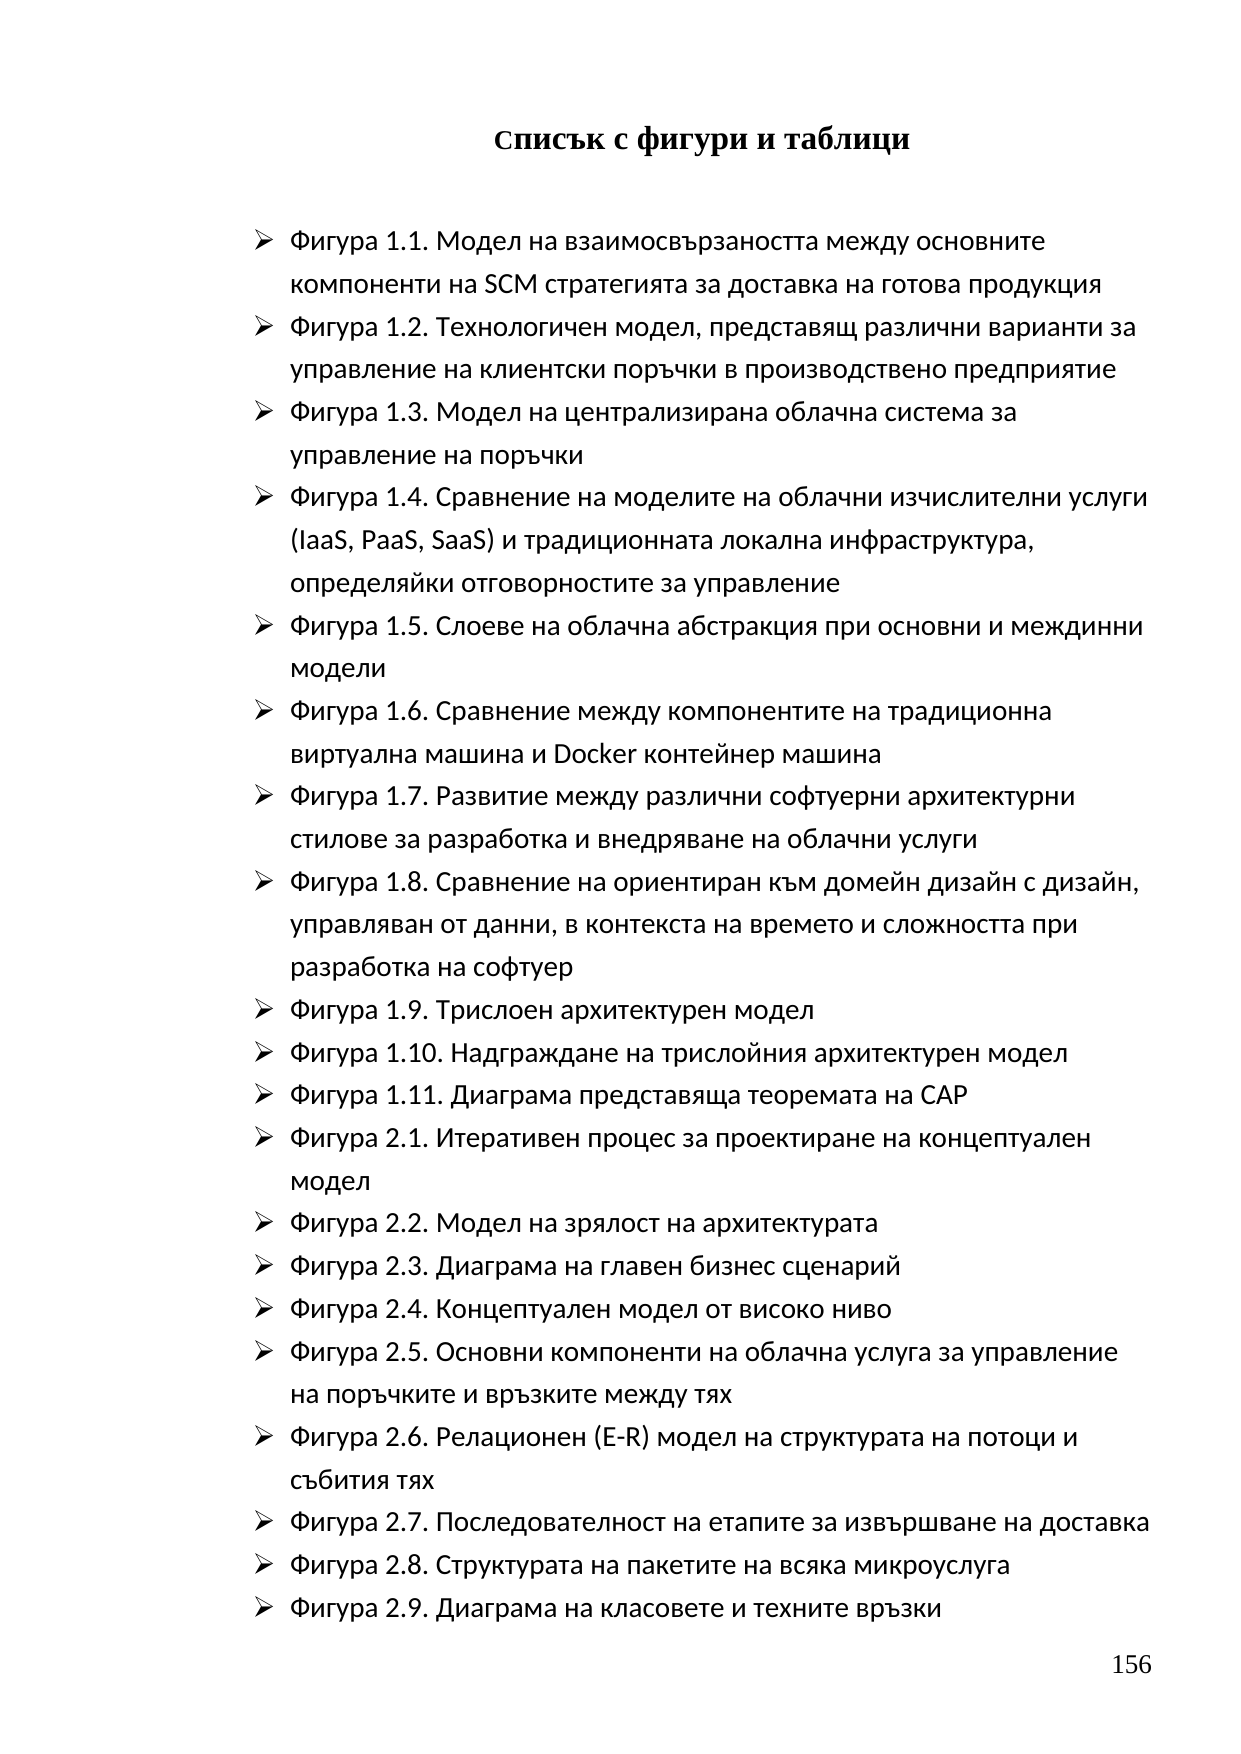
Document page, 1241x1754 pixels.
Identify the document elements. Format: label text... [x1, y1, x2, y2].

list Фигура 1.9. Трислоен архитектурен модел [252, 991, 1152, 1027]
list Фигура 1.11. Диаграма представяща теоремата на CAP [252, 1076, 1152, 1112]
list Фигура 1.1. Модел на взаимосвързаността между основните компоненти на SCM стратегията за доставка на готова продукция [252, 222, 1152, 301]
list Фигура 2.4. Концептуален модел от високо ниво [252, 1290, 1152, 1326]
list Фигура 1.10. Надграждане на трислойния архитектурен модел [252, 1034, 1152, 1069]
list Фигура 1.6. Сравнение между компонентите на традиционна виртуална машина и Docker контейнер машина [252, 692, 1152, 770]
list Фигура 2.8. Структурата на пакетите на всяка микроуслуга [252, 1546, 1152, 1582]
list Фигура 2.6. Релационен (E-R) модел на структурата на потоци и събития тях [252, 1418, 1152, 1496]
list Фигура 2.2. Модел на зрялост на архитектурата [252, 1204, 1152, 1240]
list Фигура 2.3. Диаграма на главен бизнес сценарий [252, 1247, 1152, 1283]
list Фигура 1.3. Модел на централизирана облачна система за управление на поръчки [252, 393, 1152, 471]
list Фигура 1.5. Слоеве на облачна абстракция при основни и междинни модели [252, 607, 1152, 685]
list Фигура 2.5. Основни компоненти на облачна услуга за управление на поръчките и връзките между тях [252, 1333, 1152, 1411]
list Фигура 2.9. Диаграма на класовете и техните връзки [252, 1589, 1152, 1624]
text Списък с фигури и таблици [177, 118, 1152, 156]
list Фигура 1.4. Сравнение на моделите на облачни изчислителни услуги (IaaS, PaaS, SaaS) и традиционната локална инфраструктура, определяйки отговорностите за управление [252, 478, 1152, 599]
list Фигура 1.2. Технологичен модел, представящ различни варианти за управление на клиентски поръчки в производствено предприятие [252, 308, 1152, 386]
list Фигура 2.7. Последователност на етапите за извършване на доставка [252, 1503, 1152, 1539]
list Фигура 1.8. Сравнение на ориентиран към домейн дизайн с дизайн, управляван от данни, в контекста на времето и сложността при разработка на софтуер [252, 863, 1152, 984]
list Фигура 2.1. Итеративен процес за проектиране на концептуален модел [252, 1119, 1152, 1197]
list Фигура 1.7. Развитие между различни софтуерни архитектурни стилове за разработка и внедряване на облачни услуги [252, 777, 1152, 856]
